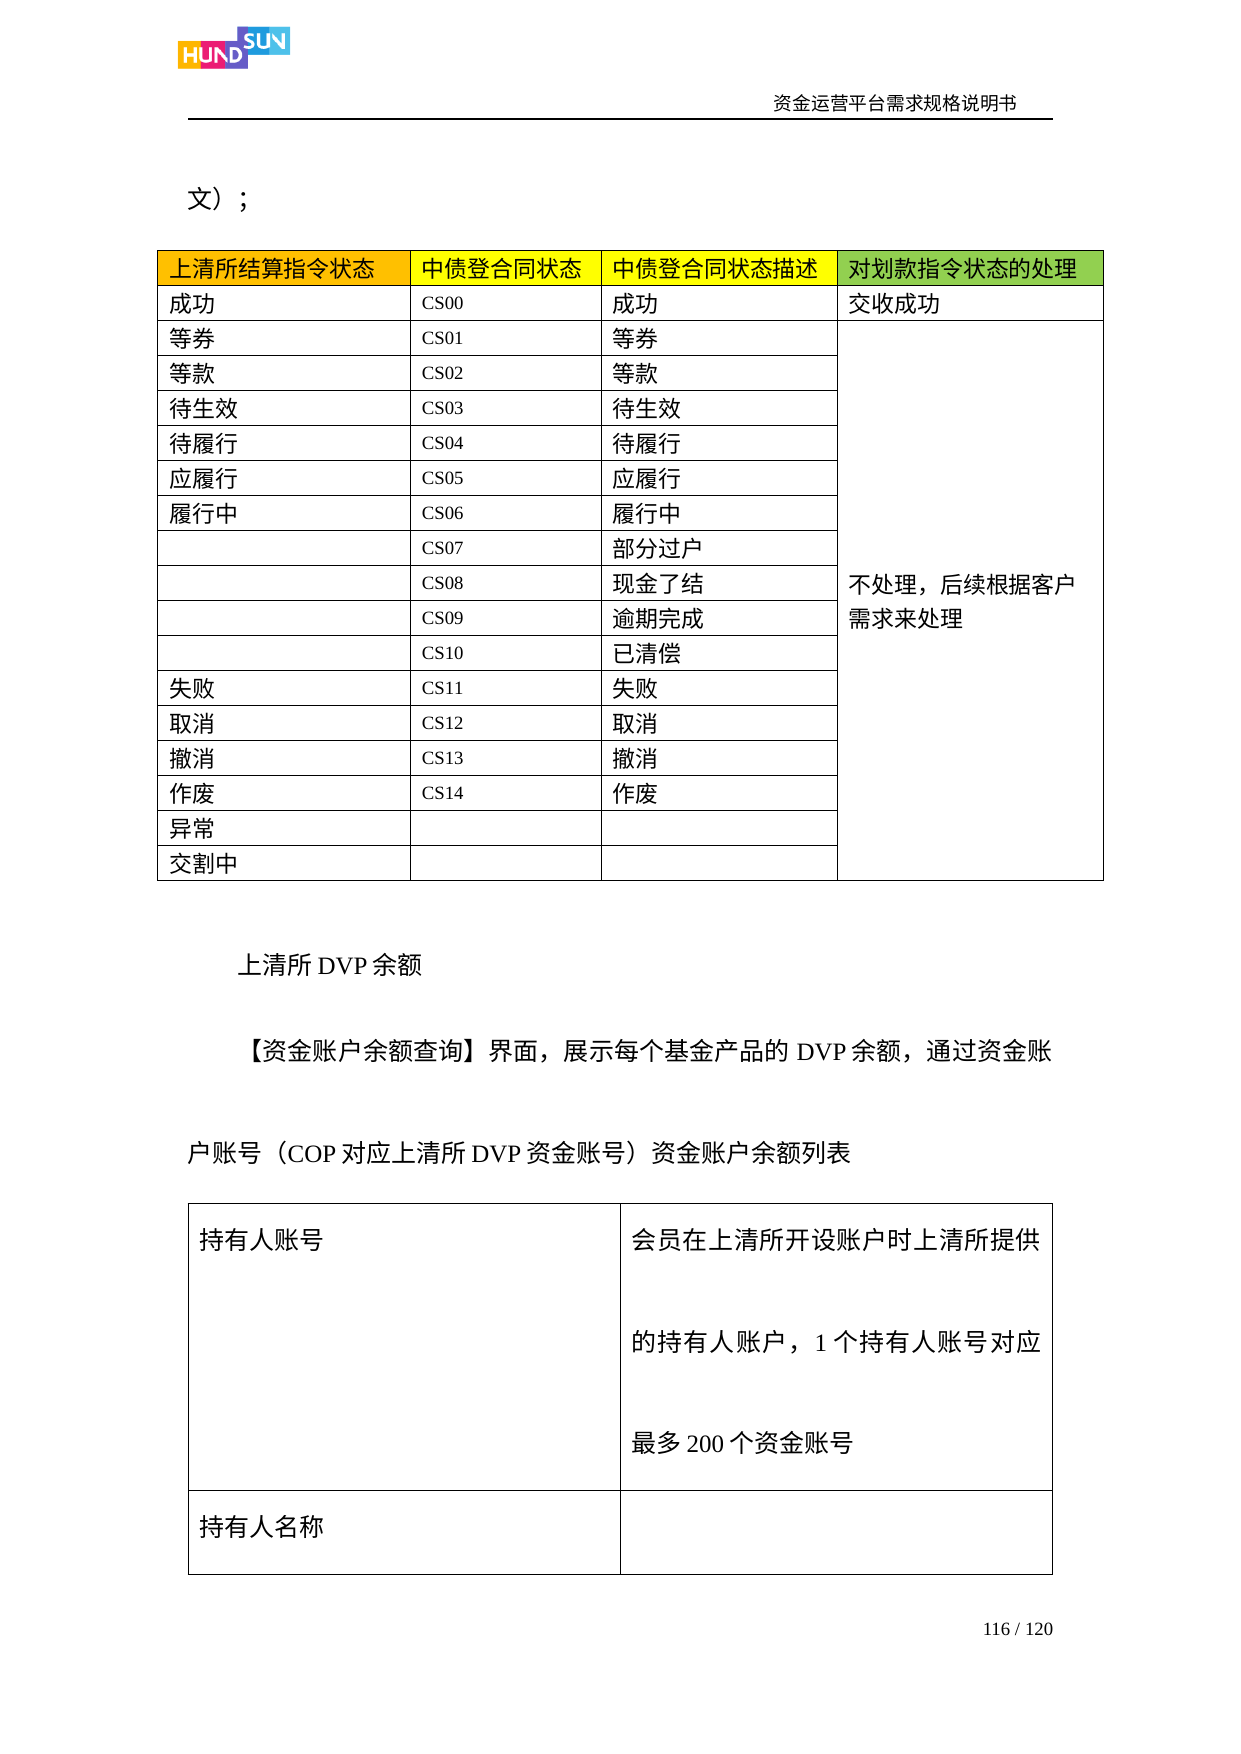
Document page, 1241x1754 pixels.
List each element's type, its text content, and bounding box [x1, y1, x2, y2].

table_cell 交收成功 [838, 286, 1103, 320]
table_cell [602, 811, 837, 845]
table_cell 已清偿 [602, 636, 837, 670]
table_cell 等券 [602, 321, 837, 355]
table_cell 作废 [602, 776, 837, 810]
table_cell CS02 [411, 356, 601, 390]
table_header 持有人账号 [189, 1204, 620, 1490]
table_cell CS04 [411, 426, 601, 460]
table_cell [158, 636, 410, 670]
table_cell 取消 [602, 706, 837, 740]
table_cell CS05 [411, 461, 601, 495]
table_cell 应履行 [602, 461, 837, 495]
table_cell [621, 1491, 1052, 1573]
table_cell [411, 846, 601, 880]
table_cell 待生效 [602, 391, 837, 425]
table_cell 成功 [602, 286, 837, 320]
table_cell 交割中 [158, 846, 410, 880]
table_cell CS06 [411, 496, 601, 530]
table_cell 等款 [602, 356, 837, 390]
table_cell 逾期完成 [602, 601, 837, 635]
table_cell 待生效 [158, 391, 410, 425]
table_cell 撤消 [602, 741, 837, 775]
table_cell CS12 [411, 706, 601, 740]
table_cell CS07 [411, 531, 601, 565]
table_cell 失败 [158, 671, 410, 705]
table_cell 失败 [602, 671, 837, 705]
table_cell 等券 [158, 321, 410, 355]
table_cell 现金了结 [602, 566, 837, 600]
table_cell [602, 846, 837, 880]
table_cell CS14 [411, 776, 601, 810]
table_cell 等款 [158, 356, 410, 390]
table_cell 取消 [158, 706, 410, 740]
table_cell CS11 [411, 671, 601, 705]
table_cell 应履行 [158, 461, 410, 495]
table_cell 撤消 [158, 741, 410, 775]
text 【资金账户余额查询】界面，展示每个基金产品的DVP余额，通过资金账户账号（COP对应上清所DVP资金账号）资金账户余额列表 [187, 1015, 1053, 1185]
table_cell [158, 601, 410, 635]
picture [177, 26, 291, 69]
table_cell CS10 [411, 636, 601, 670]
table_header 中债登合同状态描述 [602, 251, 837, 285]
table_cell [411, 811, 601, 845]
table_header 会员在上清所开设账户时上清所提供的持有人账户，1个持有人账号对应最多200个资金账号 [621, 1204, 1052, 1490]
table_cell CS01 [411, 321, 601, 355]
table_cell 待履行 [158, 426, 410, 460]
table_cell 待履行 [602, 426, 837, 460]
text 上清所DVP余额 [187, 929, 1053, 997]
table_cell CS09 [411, 601, 601, 635]
table_cell 异常 [158, 811, 410, 845]
table_cell 持有人名称 [189, 1491, 620, 1573]
table_cell CS00 [411, 286, 601, 320]
table_header 中债登合同状态 [411, 251, 601, 285]
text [187, 164, 1053, 232]
table_cell CS13 [411, 741, 601, 775]
table_cell CS03 [411, 391, 601, 425]
table_cell 作废 [158, 776, 410, 810]
table_cell 部分过户 [602, 531, 837, 565]
table_header 上清所结算指令状态 [158, 251, 410, 285]
table_cell 不处理，后续根据客户需求来处理 [838, 321, 1103, 880]
table_cell [158, 566, 410, 600]
table_cell [158, 531, 410, 565]
table_cell CS08 [411, 566, 601, 600]
table_header 对划款指令状态的处理 [838, 251, 1103, 285]
table_cell 履行中 [602, 496, 837, 530]
table_cell 成功 [158, 286, 410, 320]
table_cell 履行中 [158, 496, 410, 530]
